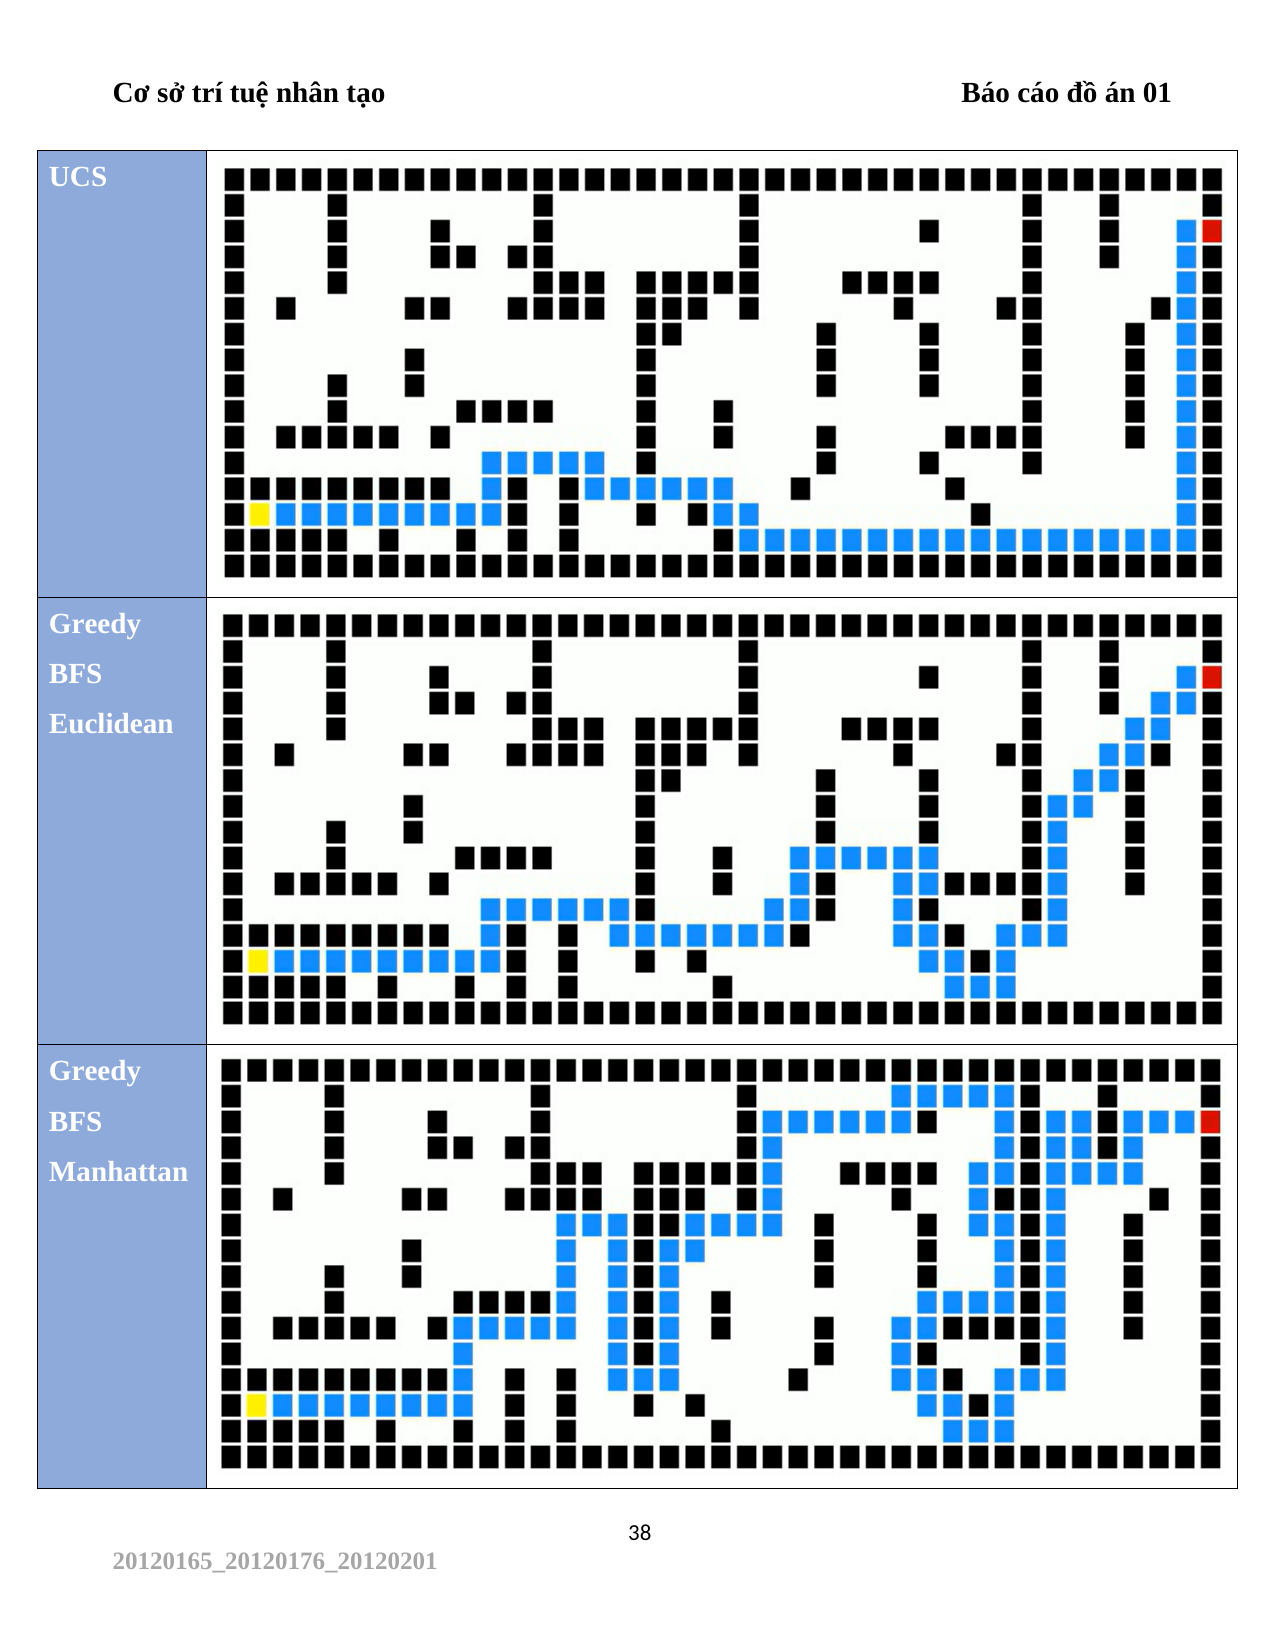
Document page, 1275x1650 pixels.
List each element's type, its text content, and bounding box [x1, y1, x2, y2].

table_cell Greedy BFS Manhattan [38, 1045, 206, 1488]
table_cell Greedy BFS Euclidean [38, 598, 206, 1044]
picture [217, 159, 1227, 584]
table_cell [207, 598, 1237, 1044]
picture [217, 1053, 1227, 1475]
table_cell [207, 151, 1237, 597]
table_cell UCS [38, 151, 206, 597]
table_cell [207, 1045, 1237, 1488]
picture [217, 606, 1227, 1031]
